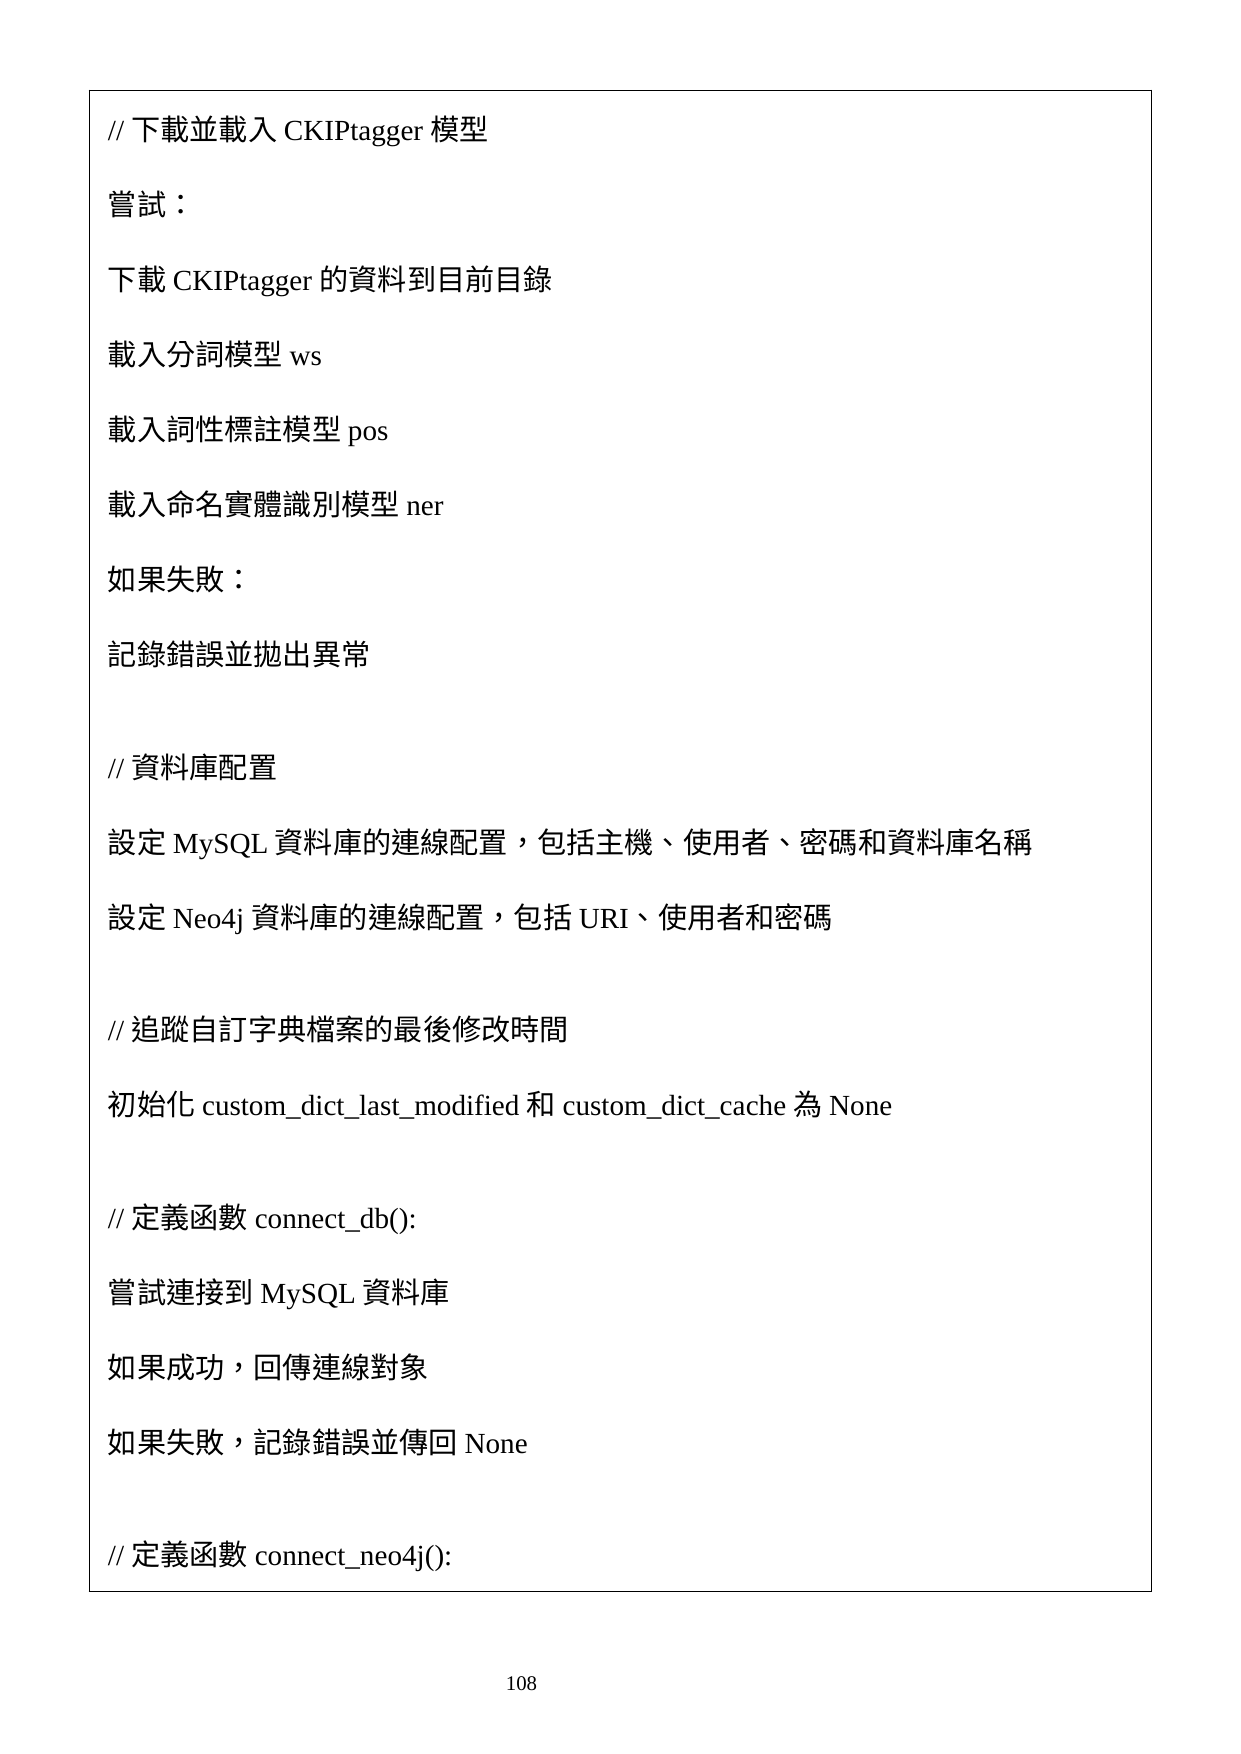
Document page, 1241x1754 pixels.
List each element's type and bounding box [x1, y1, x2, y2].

table_cell [90, 91, 1151, 1591]
